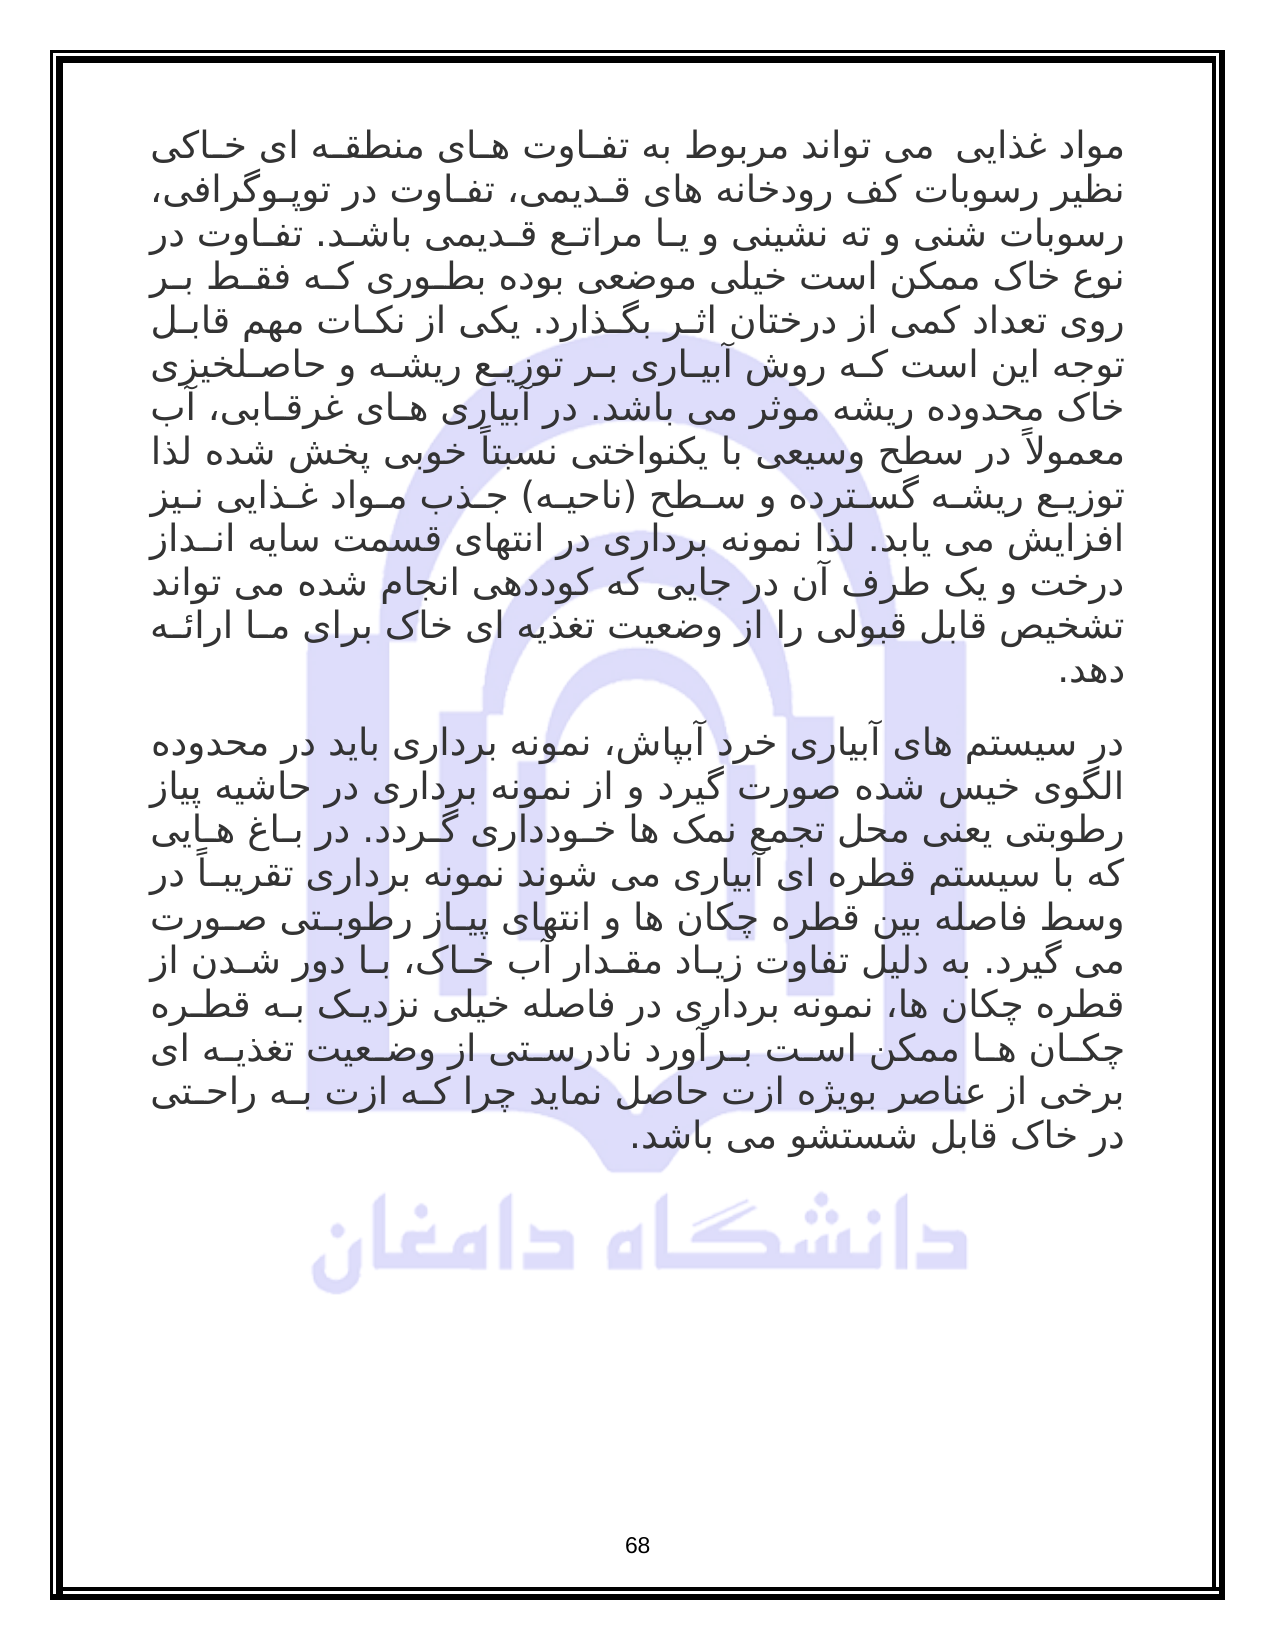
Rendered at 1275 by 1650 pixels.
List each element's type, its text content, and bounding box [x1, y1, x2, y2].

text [150, 122, 1125, 691]
text در سیستم های آبیاری خرد آبپاش، نمونه برداری باید در محدوده الگوی خیس شده صورت گیرد و از نمونه برداری در حاشیه پیاز رطوبتی یعنی محل تجمع نمک ها خودداری گردد. در باغ هایی که با سیستم قطره ای آبیاری می شوند نمونه برداری تقریباً در وسط فاصله بین قطره چکان ها و انتهای پیاز رطوبتی صورت می گیرد. به دلیل تفاوت زیاد مقدار آب خاک، با دور شدن از قطره چکان ها، نمونه برداری در فاصله خیلی نزدیک به قطره چکان ها ممكن است برآورد نادرستی از وضعیت تغذیه ای برخی از عناصر بویژه ازت حاصل نماید چرا که ازت به راحتی در خاک قابل شستشو می باشد. [150, 721, 1125, 1157]
